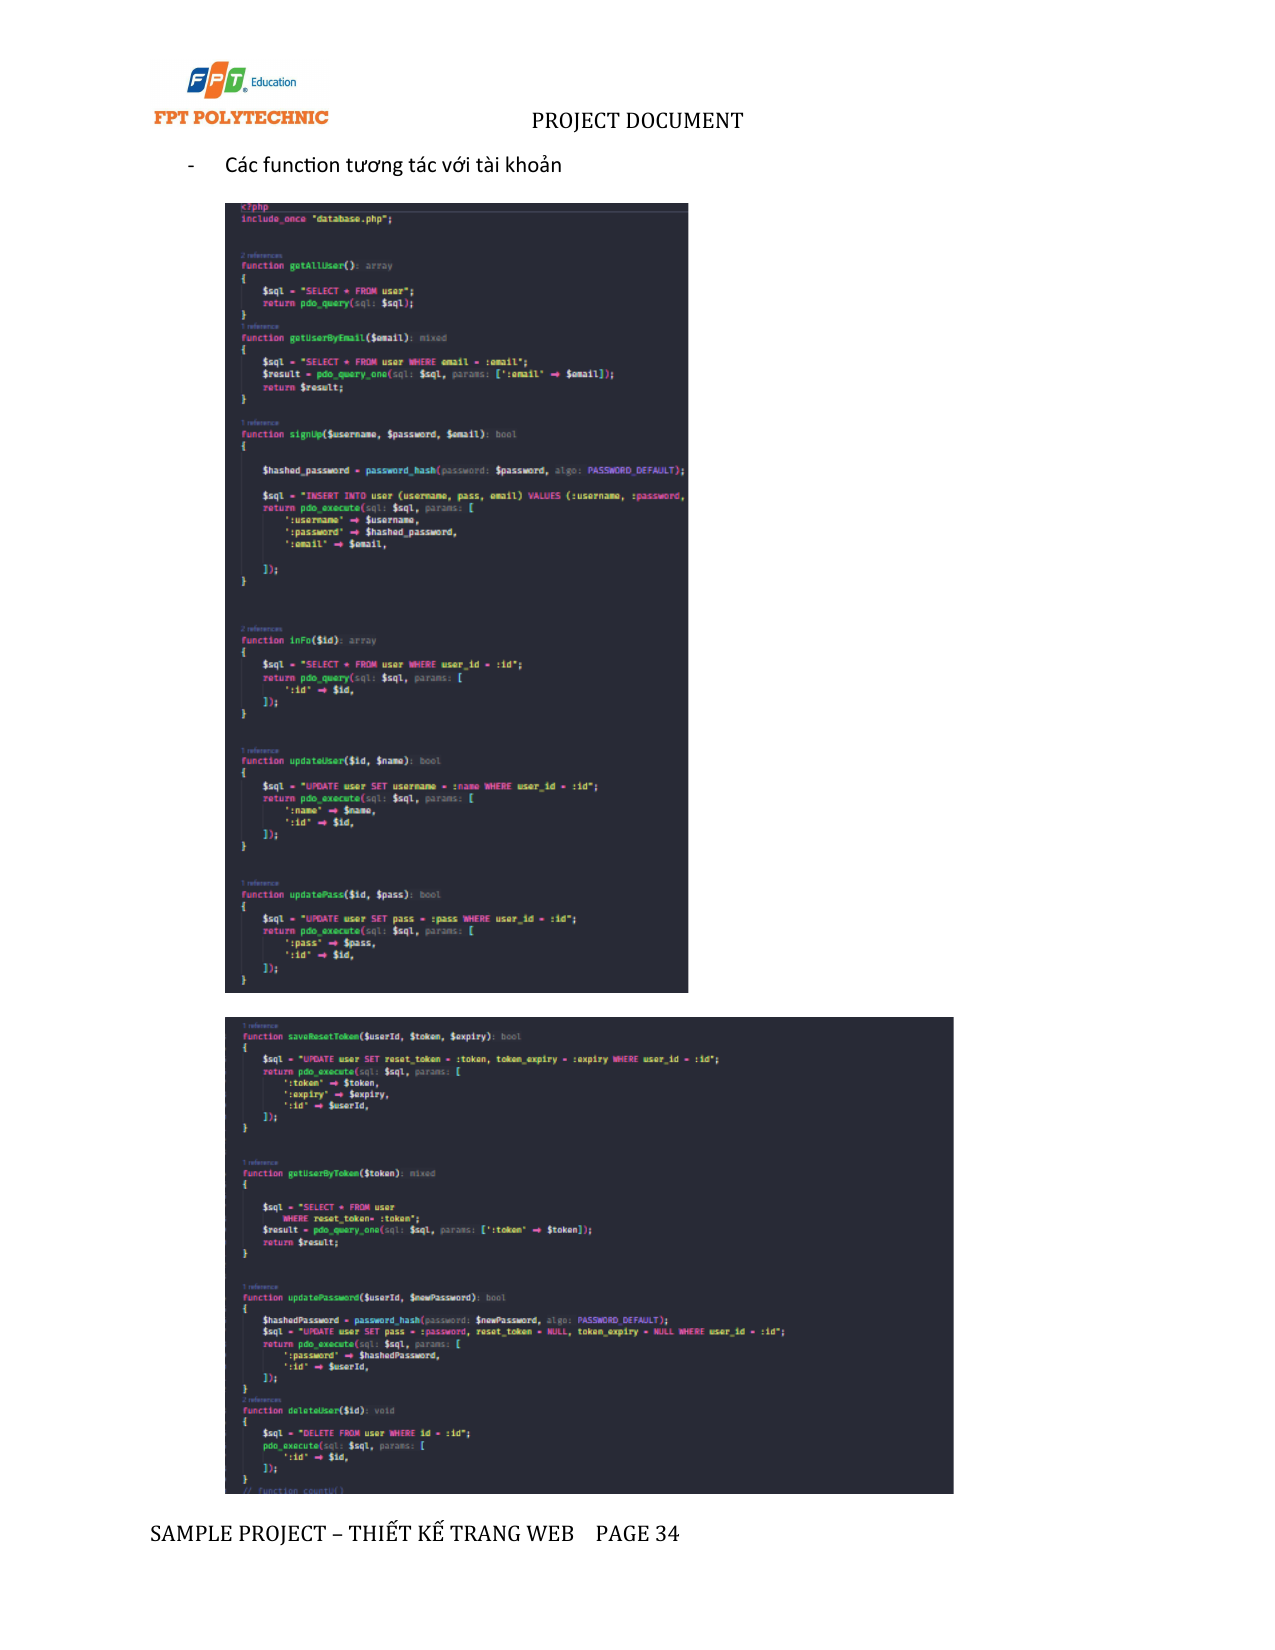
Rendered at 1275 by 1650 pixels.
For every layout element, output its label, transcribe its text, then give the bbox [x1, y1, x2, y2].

picture [150, 59, 331, 129]
picture [225, 1017, 954, 1494]
picture [225, 203, 689, 993]
list Các function tương tác với tài khoản [187, 150, 1125, 178]
